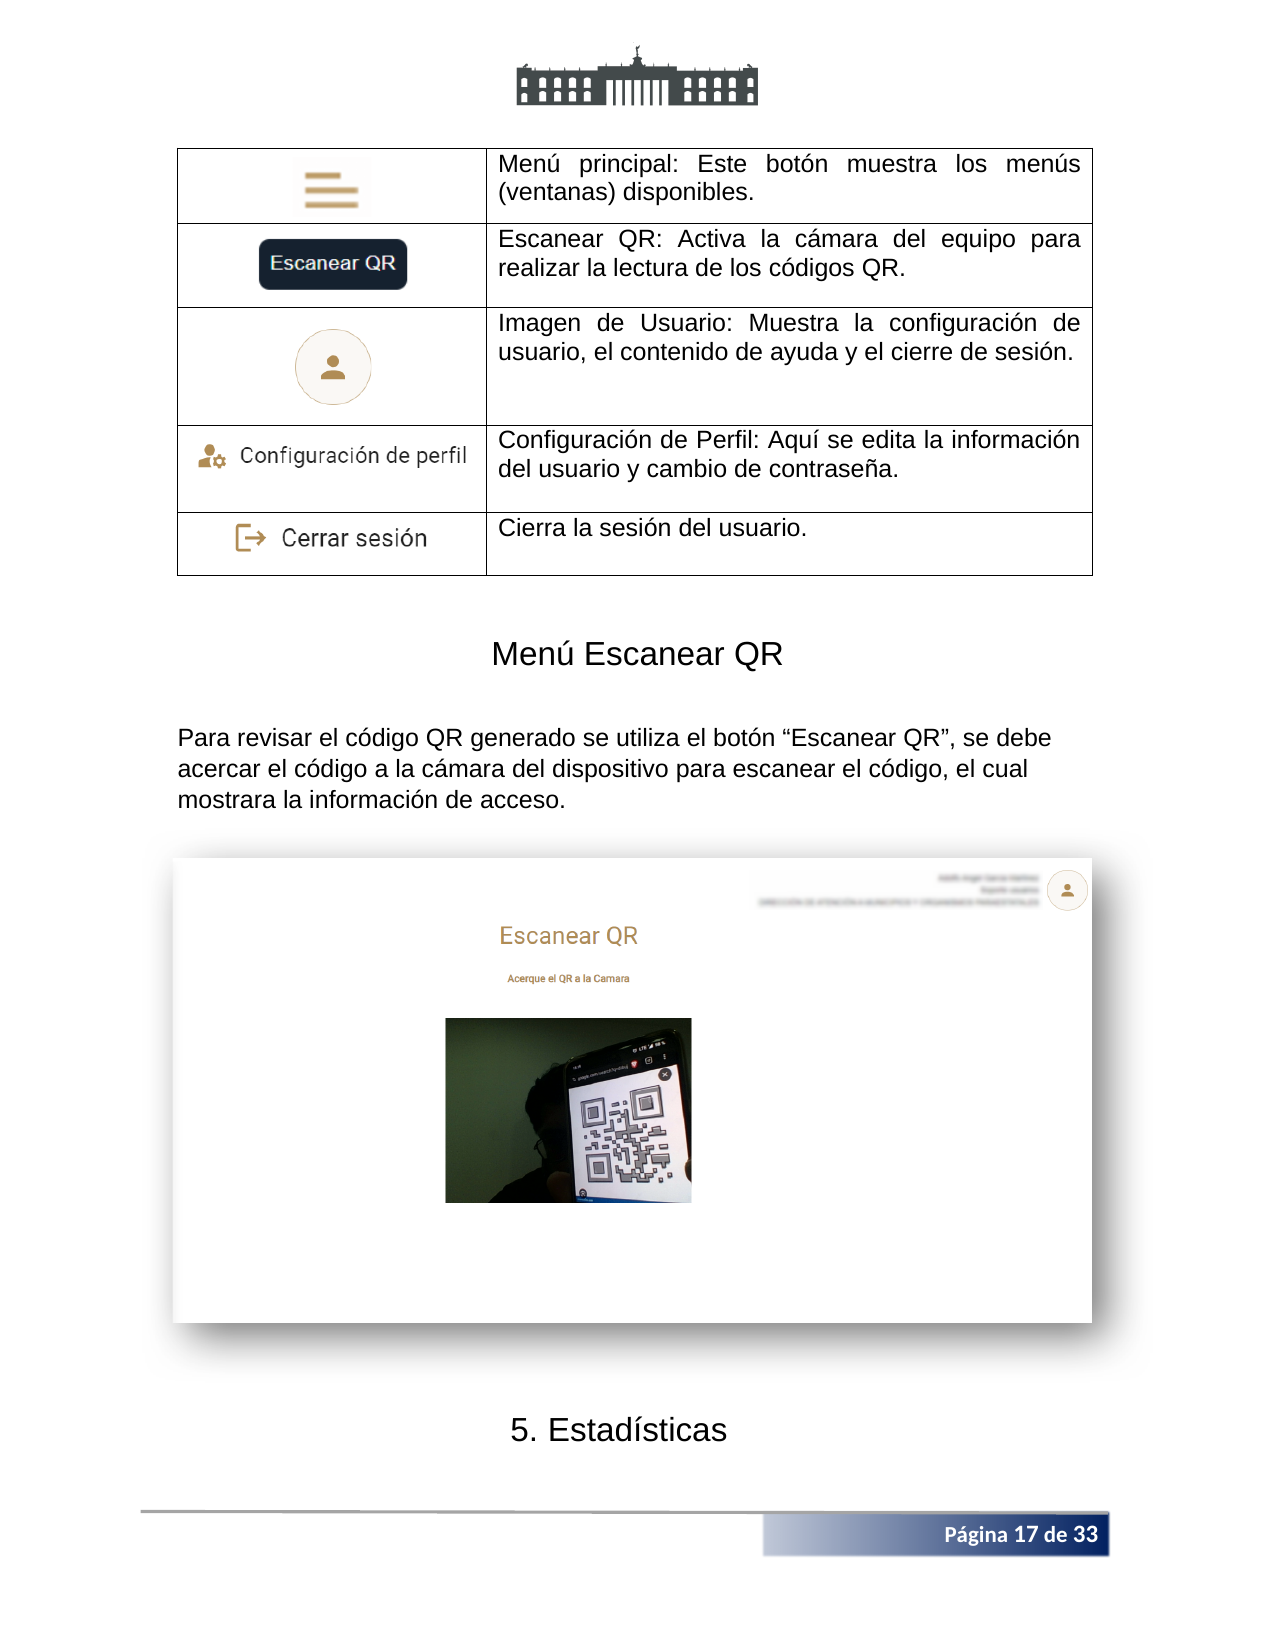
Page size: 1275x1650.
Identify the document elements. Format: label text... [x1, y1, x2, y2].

table_cell Imagen de Usuario: Muestra la configuración de usuario, el contenido de ayuda y el cierre de sesión. [487, 308, 1092, 424]
table_cell [178, 149, 486, 223]
table_cell Menú principal: Este botón muestra los menús (ventanas) disponibles. [487, 149, 1092, 223]
table_cell [178, 513, 486, 575]
subtitle Menú Escanear QR [177, 634, 1098, 672]
table_cell [178, 426, 486, 512]
picture [230, 519, 434, 565]
picture [515, 42, 760, 120]
picture [252, 232, 412, 297]
picture [172, 858, 1092, 1323]
table_cell Cierra la sesión del usuario. [487, 513, 1092, 575]
picture [292, 157, 372, 217]
table_cell [178, 308, 486, 424]
table_cell [178, 224, 486, 307]
picture [191, 431, 473, 478]
picture [292, 314, 372, 415]
subtitle Estadísticas [140, 1410, 1098, 1449]
table_cell Configuración de Perfil: Aquí se edita la información del usuario y cambio de contraseña. [487, 426, 1092, 512]
text Para revisar el código QR generado se utiliza el botón “Escanear QR”, se debe acercar el código a la cámara del dispositivo para escanear el código, el cual mostrara la información de acceso. [177, 723, 1098, 814]
table_cell Escanear QR: Activa la cámara del equipo para realizar la lectura de los códigos QR. [487, 224, 1092, 307]
